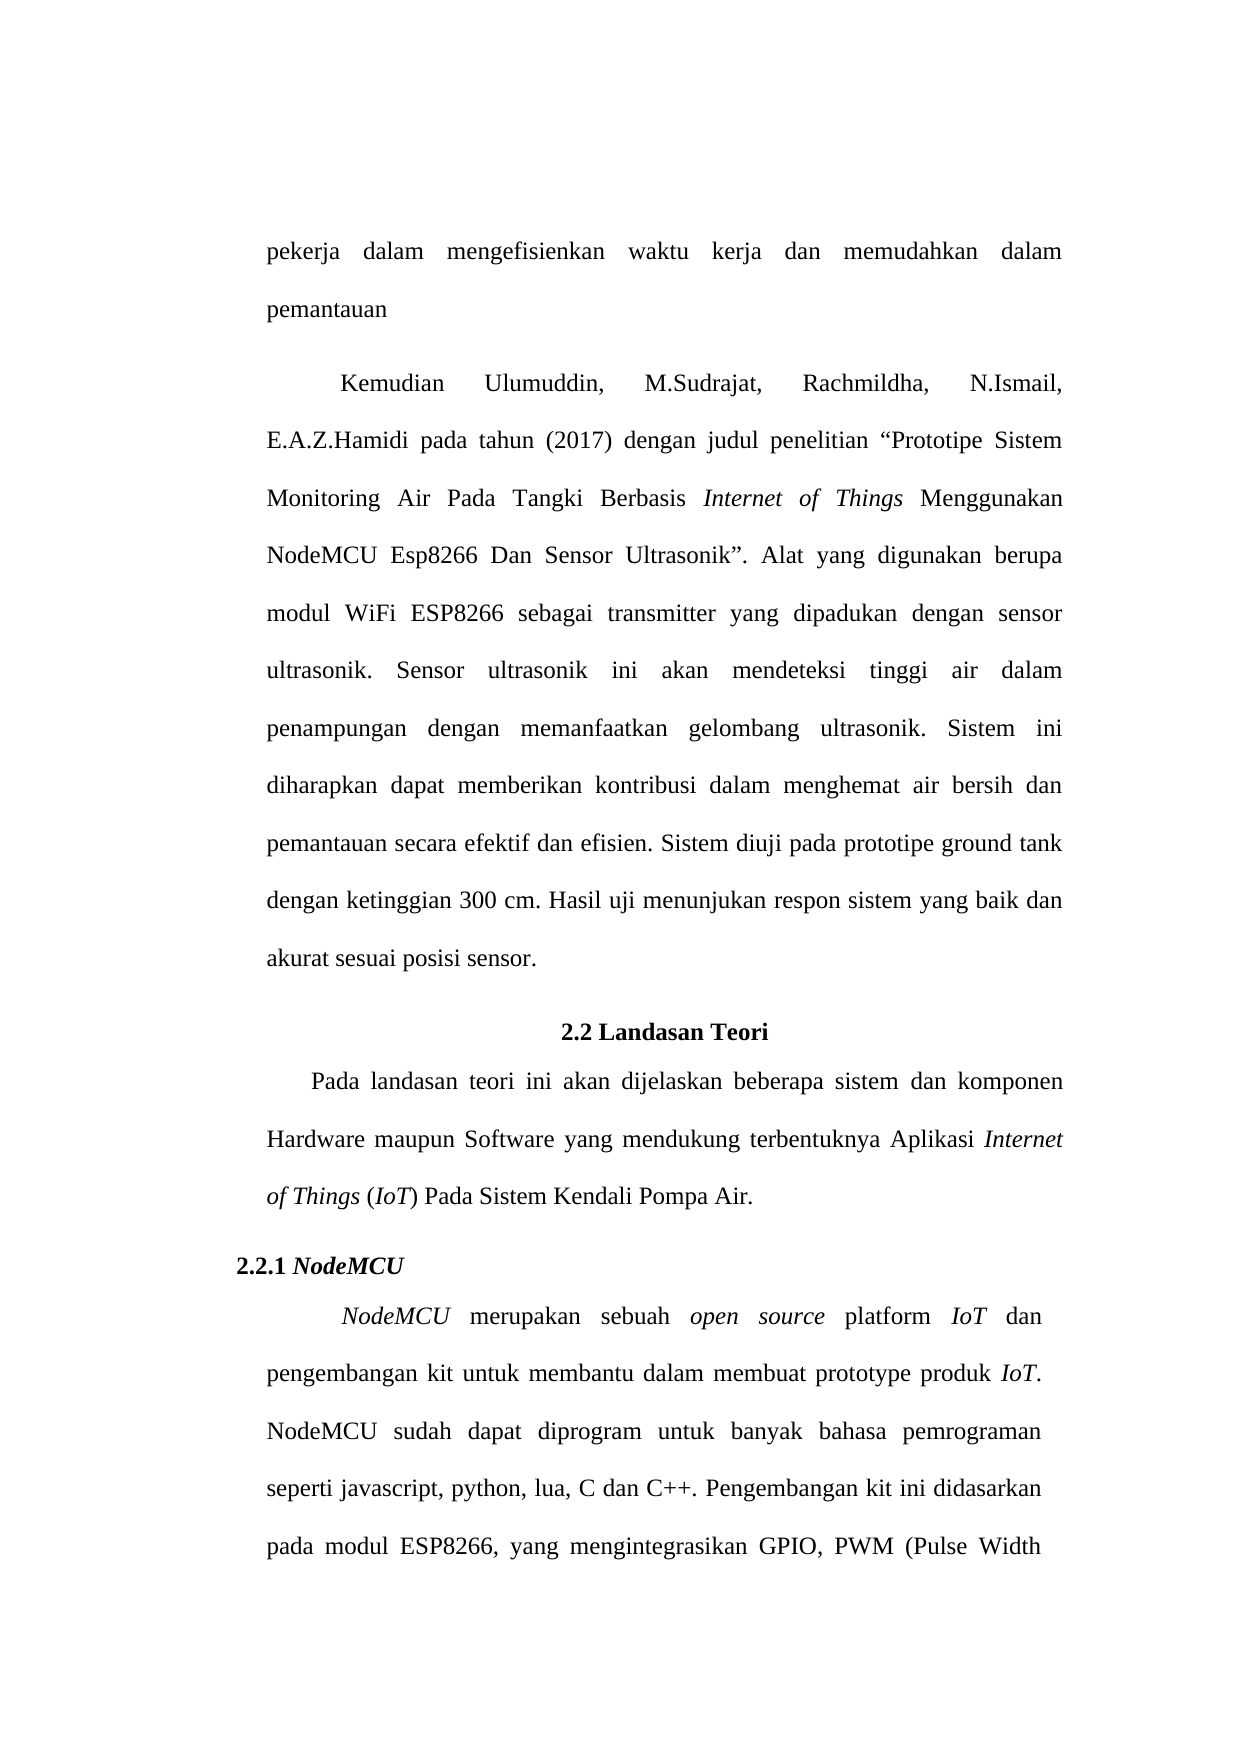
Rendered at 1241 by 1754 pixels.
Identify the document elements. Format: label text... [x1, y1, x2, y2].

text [266, 1301, 1042, 1559]
subtitle 2.2 Landasan Teori [266, 1017, 1063, 1046]
text Kemudian Ulumuddin, M.Sudrajat, Rachmildha, N.Ismail, E.A.Z.Hamidi pada tahun (2017) dengan judul penelitian “Prototipe Sistem Monitoring Air Pada Tangki Berbasis Internet of Things Menggunakan NodeMCU Esp8266 Dan Sensor Ultrasonik”. Alat yang digunakan berupa modul WiFi ESP8266 sebagai transmitter yang dipadukan dengan sensor ultrasonik. Sensor ultrasonik ini akan mendeteksi tinggi air dalam penampungan dengan memanfaatkan gelombang ultrasonik. Sistem ini diharapkan dapat memberikan kontribusi dalam menghemat air bersih dan pemantauan secara efektif dan efisien. Sistem diuji pada prototipe ground tank dengan ketinggian 300 cm. Hasil uji menunjukan respon sistem yang baik dan akurat sesuai posisi sensor. [266, 368, 1063, 972]
text Pada landasan teori ini akan dijelaskan beberapa sistem dan komponen Hardware maupun Software yang mendukung terbentuknya Aplikasi Internet of Things (IoT) Pada Sistem Kendali Pompa Air. [266, 1066, 1063, 1210]
subtitle 2.2.1 NodeMCU [236, 1251, 1063, 1280]
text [266, 236, 1063, 322]
